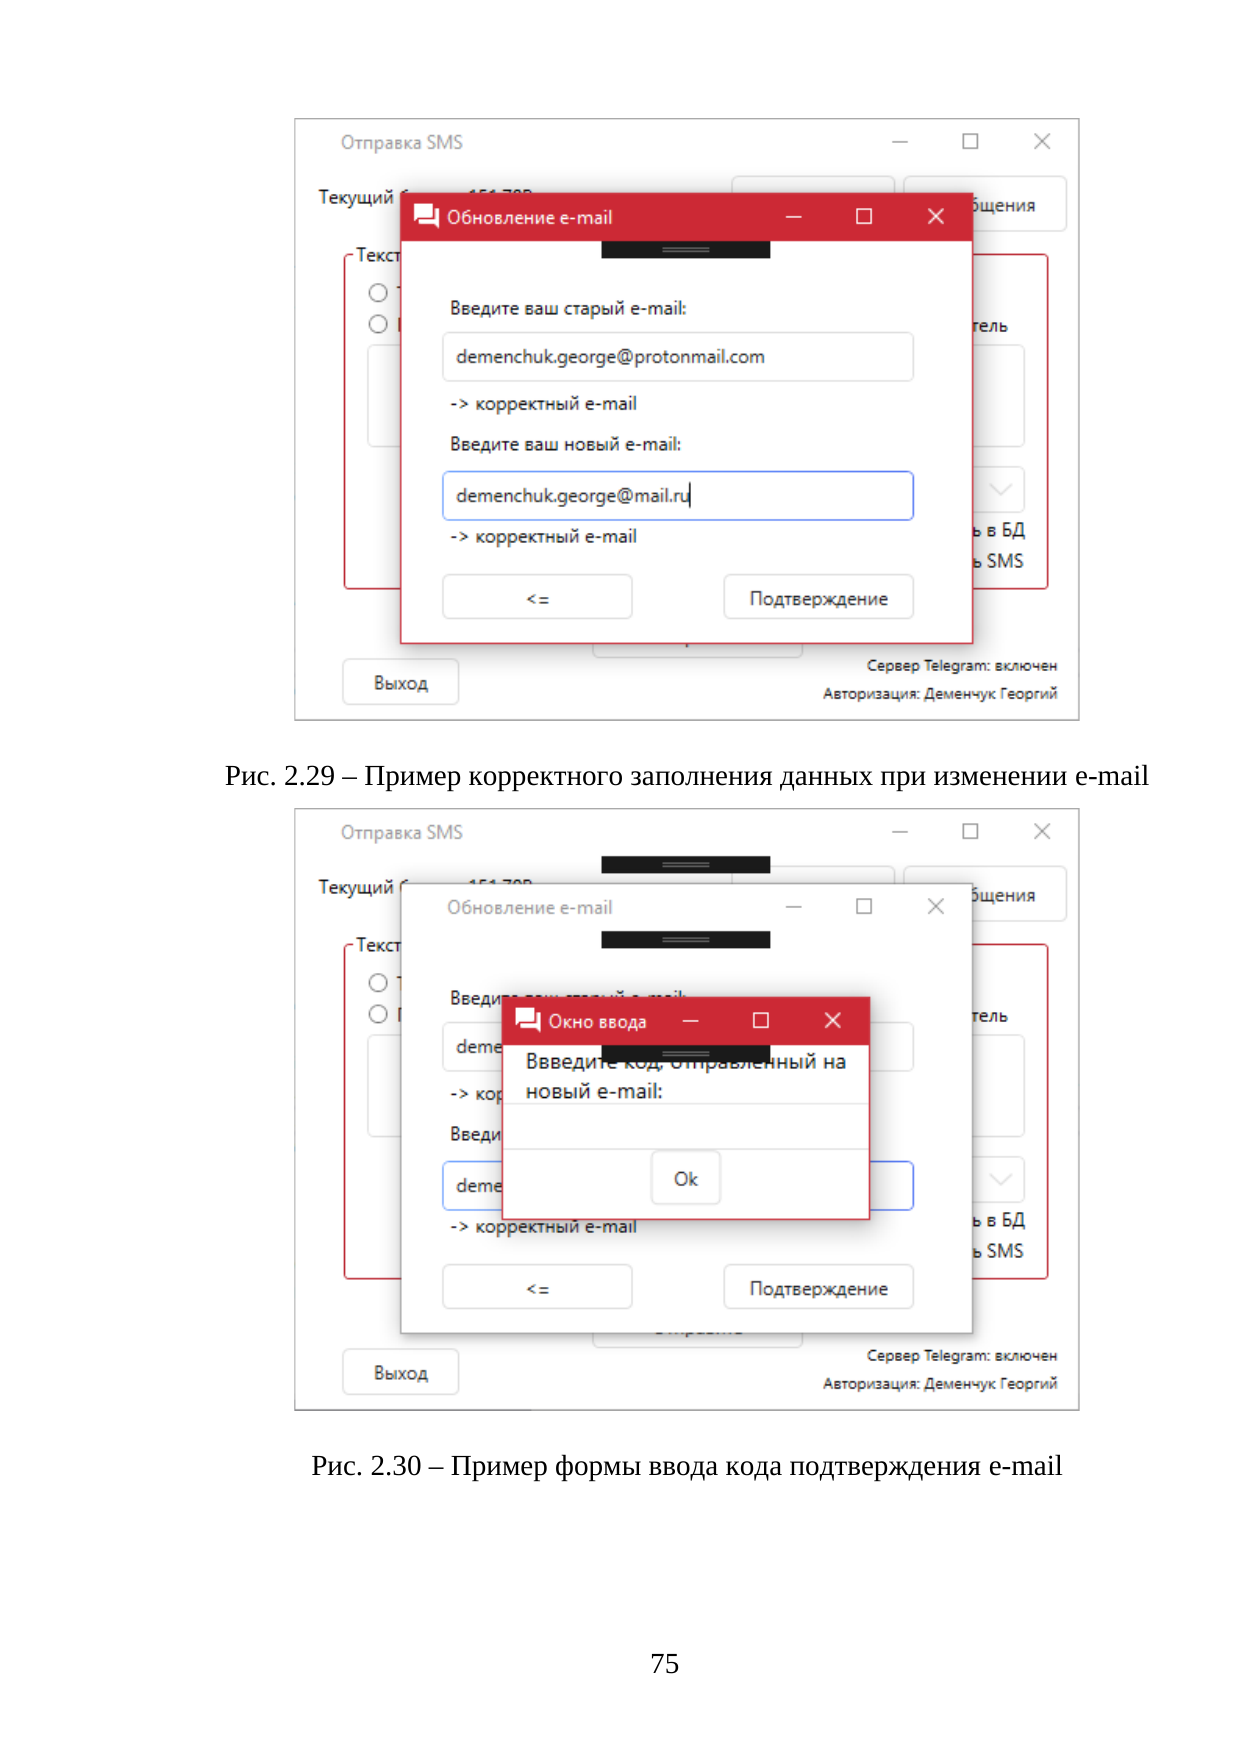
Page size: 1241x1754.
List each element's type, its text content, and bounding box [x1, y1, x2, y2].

text Рис. 2.30 – Пример формы ввода кода подтверждения e-mail [222, 1448, 1152, 1481]
picture [294, 808, 1080, 1411]
picture [294, 118, 1080, 721]
